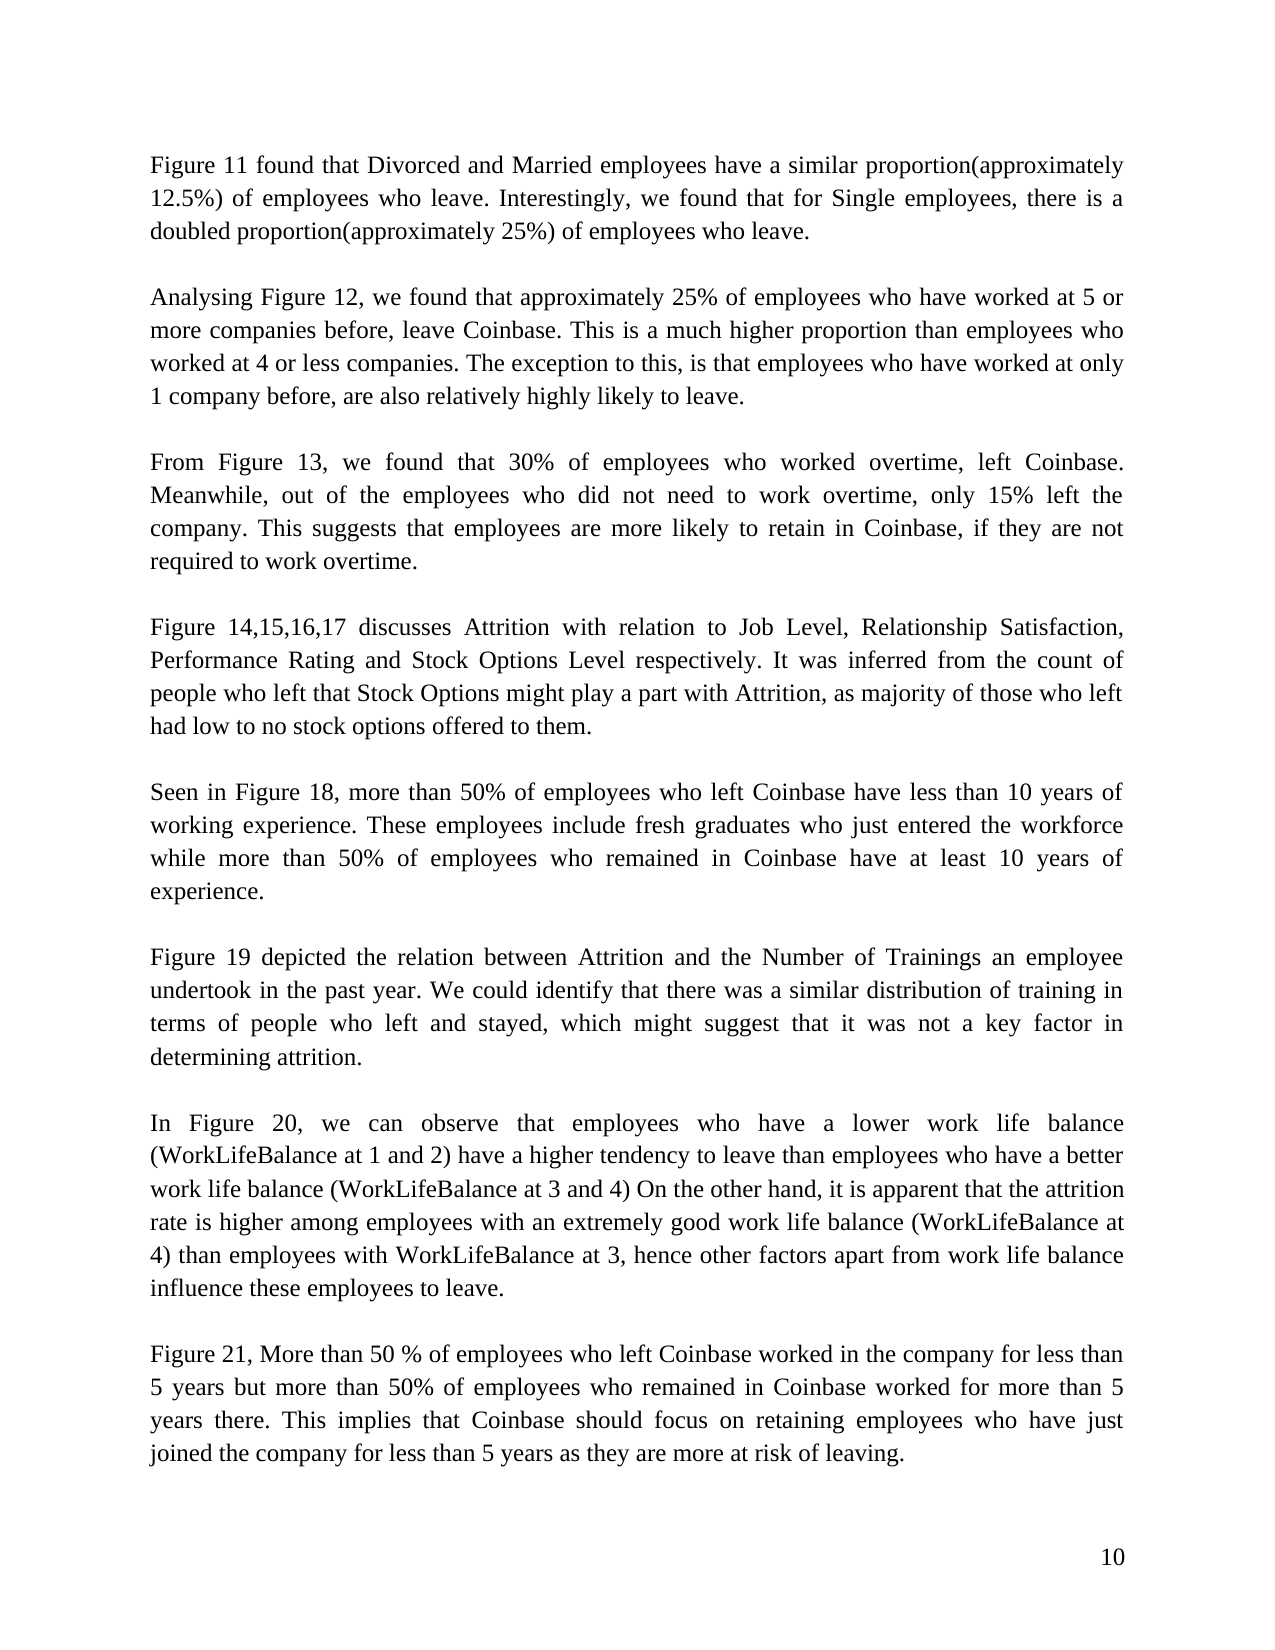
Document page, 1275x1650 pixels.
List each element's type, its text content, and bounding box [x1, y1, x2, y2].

text Figure 14,15,16,17 discusses Attrition with relation to Job Level, Relationship Satisfaction, Performance Rating and Stock Options Level respectively. It was inferred from the count of people who left that Stock Options might play a part with Attrition, as majority of those who left had low to no stock options offered to them. [150, 612, 1125, 740]
text From Figure 13, we found that 30% of employees who worked overtime, left Coinbase. Meanwhile, out of the employees who did not need to work overtime, only 15% left the company. This suggests that employees are more likely to retain in Coinbase, if they are not required to work overtime. [150, 447, 1125, 575]
text Figure 11 found that Divorced and Married employees have a similar proportion(approximately 12.5%) of employees who leave. Interestingly, we found that for Single employees, there is a doubled proportion(approximately 25%) of employees who leave. [150, 150, 1125, 245]
text Seen in Figure 18, more than 50% of employees who left Coinbase have less than 10 years of working experience. These employees include fresh graduates who just entered the workforce while more than 50% of employees who remained in Coinbase have at least 10 years of experience. [150, 777, 1125, 905]
text Analysing Figure 12, we found that approximately 25% of employees who have worked at 5 or more companies before, leave Coinbase. This is a much higher proportion than employees who worked at 4 or less companies. The exception to this, is that employees who have worked at only 1 company before, are also relatively highly likely to leave. [150, 282, 1125, 410]
text In Figure 20, we can observe that employees who have a lower work life balance (WorkLifeBalance at 1 and 2) have a higher tendency to leave than employees who have a better work life balance (WorkLifeBalance at 3 and 4) On the other hand, it is apparent that the attrition rate is higher among employees with an extremely good work life balance (WorkLifeBalance at 4) than employees with WorkLifeBalance at 3, hence other factors apart from work life balance influence these employees to leave. [150, 1108, 1125, 1301]
text Figure 21, More than 50 % of employees who left Coinbase worked in the company for less than 5 years but more than 50% of employees who remained in Coinbase worked for more than 5 years there. This implies that Coinbase should focus on retaining employees who have just joined the company for less than 5 years as they are more at risk of leaving. [150, 1339, 1125, 1467]
text Figure 19 depicted the relation between Attrition and the Number of Trainings an employee undertook in the past year. We could identify that there was a similar distribution of training in terms of people who left and stayed, which might suggest that it was not a key factor in determining attrition. [150, 942, 1125, 1070]
